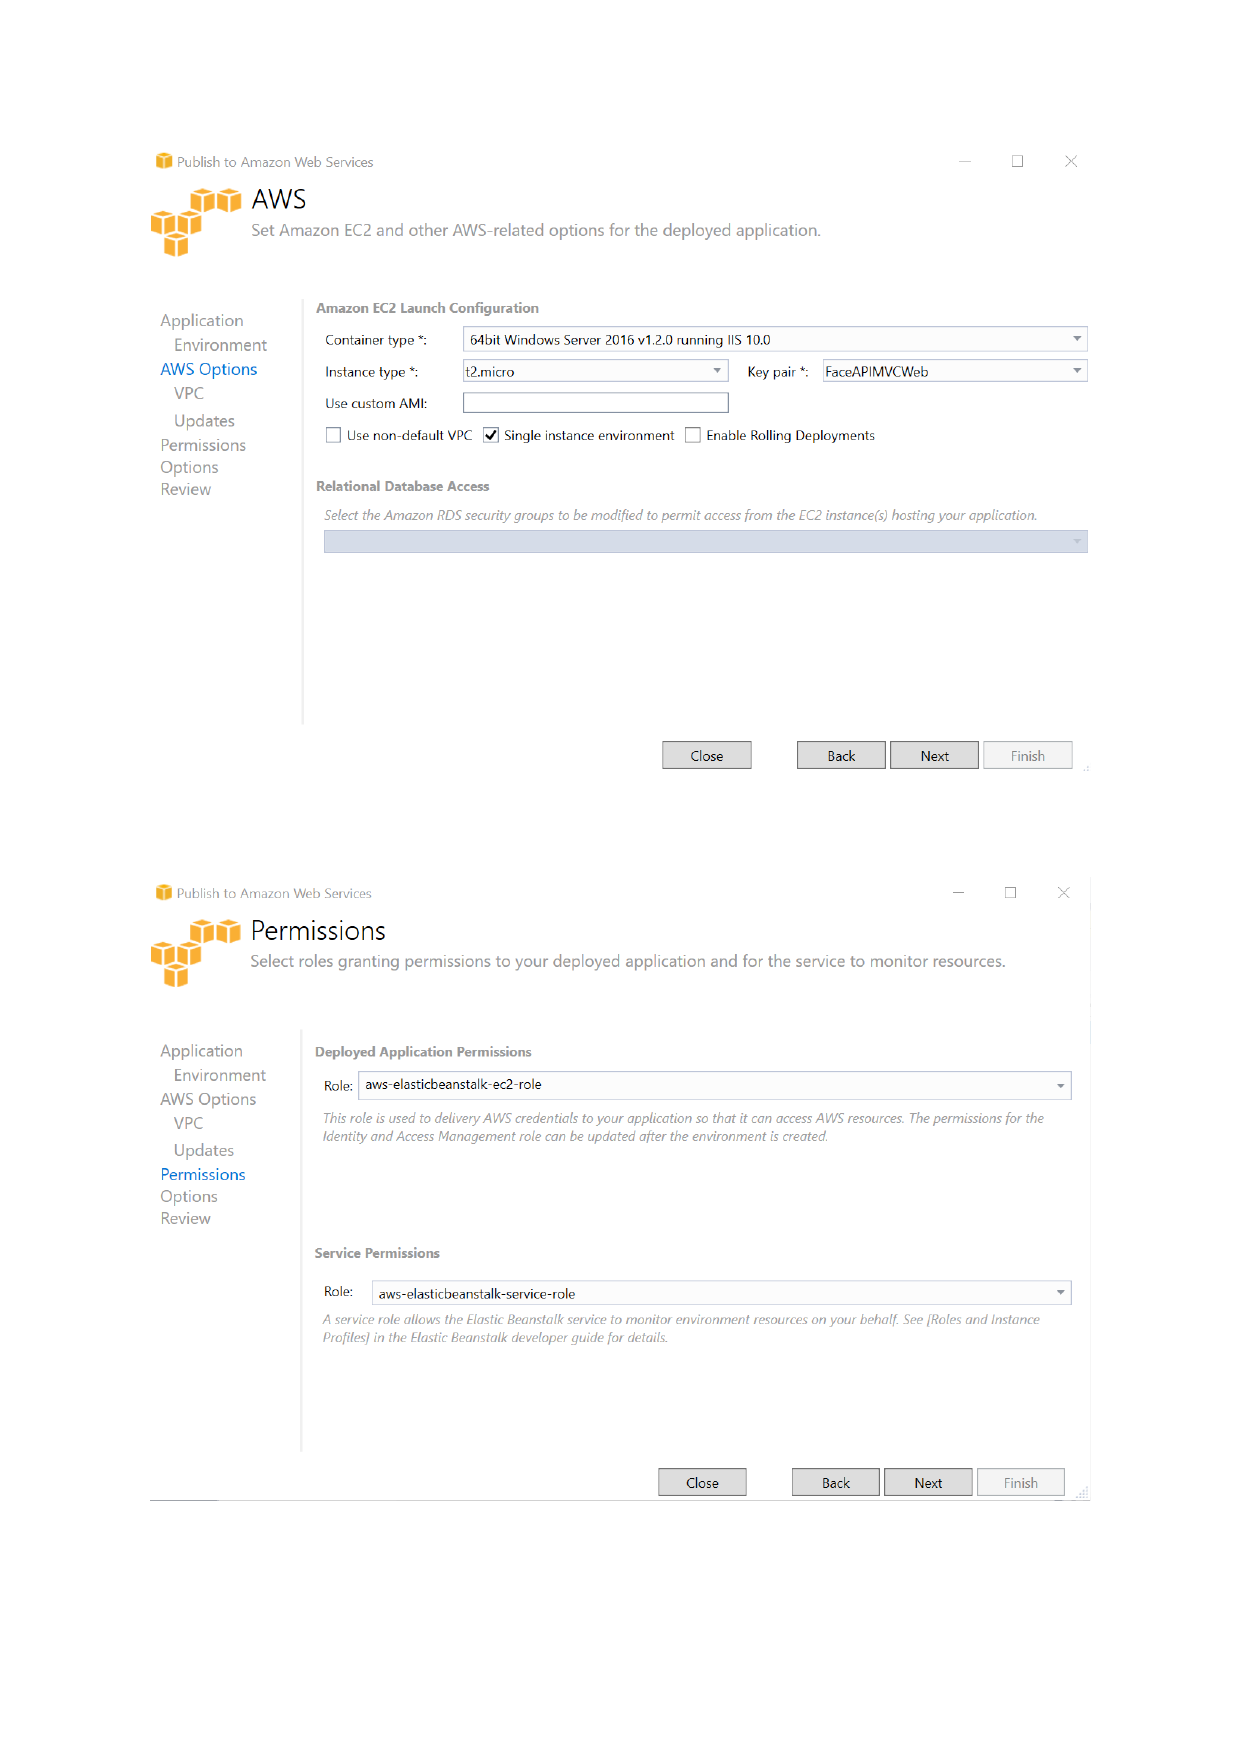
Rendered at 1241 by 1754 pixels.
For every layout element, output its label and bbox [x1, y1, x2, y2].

picture [150, 150, 1091, 771]
picture [150, 877, 1091, 1501]
